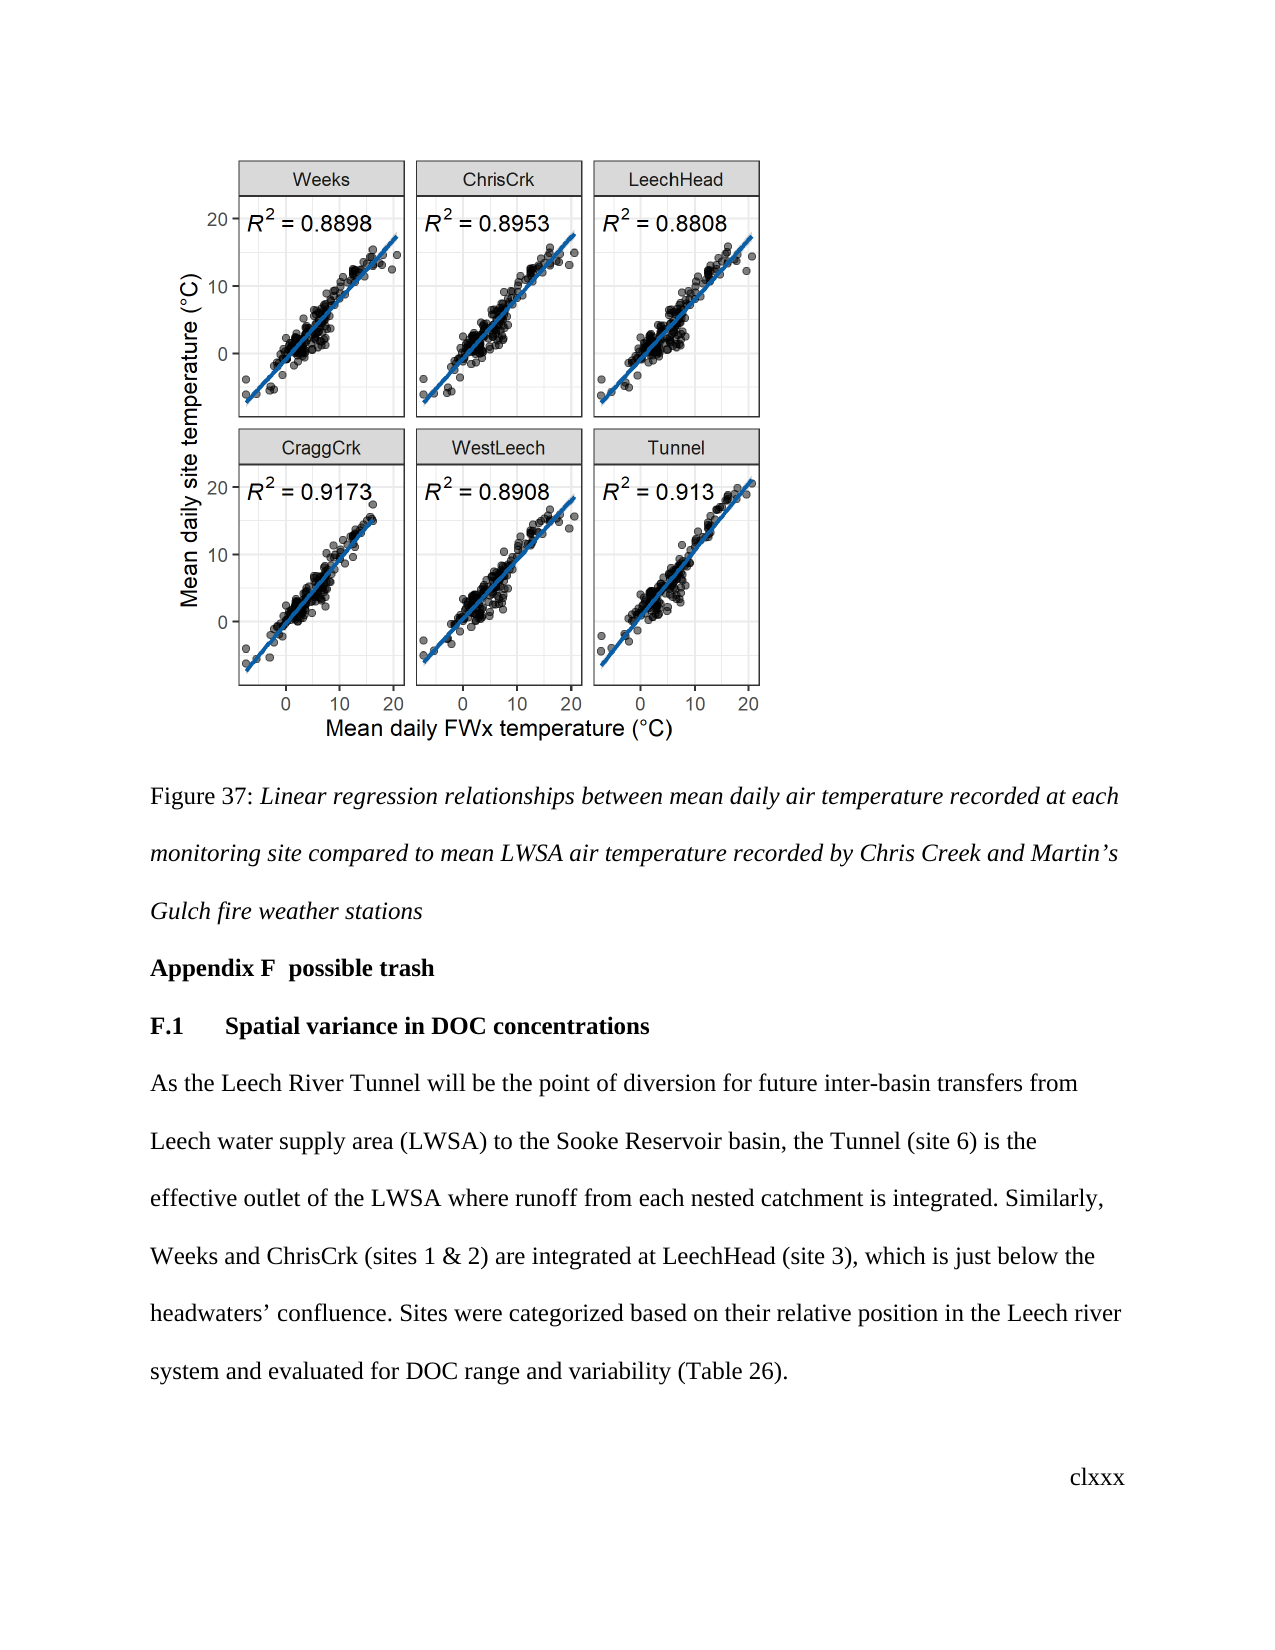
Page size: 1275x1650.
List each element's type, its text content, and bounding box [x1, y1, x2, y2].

picture [168, 150, 771, 752]
subtitle Spatial variance in DOC concentrations [150, 1011, 1125, 1039]
subtitle possible trash [150, 953, 1125, 982]
